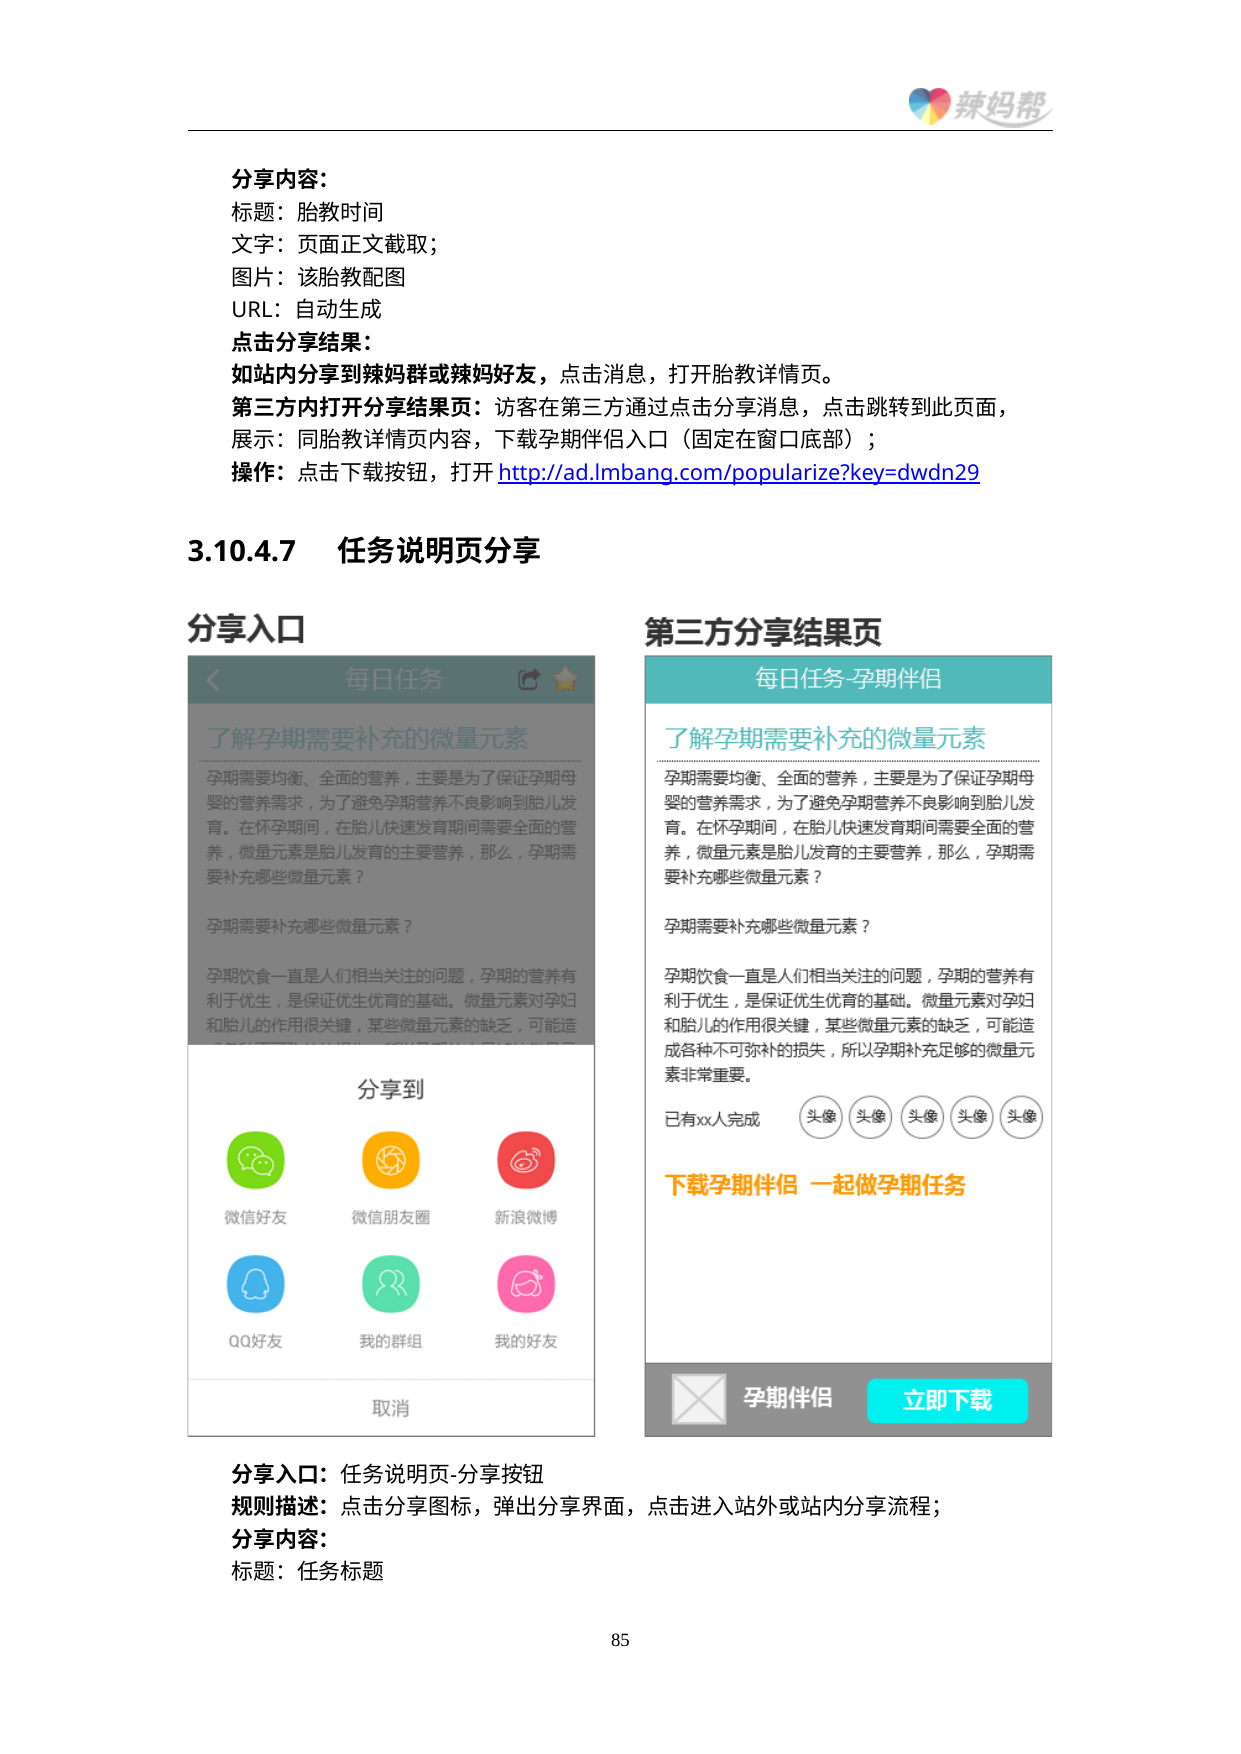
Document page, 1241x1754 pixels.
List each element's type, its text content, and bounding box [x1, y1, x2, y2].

picture [187, 611, 1053, 1437]
list URL：自动生成 [187, 292, 1053, 324]
subtitle 任务说明页分享 [187, 516, 1053, 581]
list 规则描述：点击分享图标，弹出分享界面，点击进入站外或站内分享流程； [231, 1489, 1053, 1521]
picture [909, 88, 1053, 128]
list 如站内分享到辣妈群或辣妈好友，点击消息，打开胎教详情页。 [187, 357, 1053, 389]
list 标题：胎教时间 [231, 194, 1053, 227]
list 第三方内打开分享结果页：访客在第三方通过点击分享消息，点击跳转到此页面， [232, 389, 1053, 422]
list 分享入口：任务说明页-分享按钮 [231, 1456, 1053, 1489]
list 操作：点击下载按钮，打开http://ad.lmbang.com/popularize?key=dwdn29 [231, 454, 1053, 487]
list 展示：同胎教详情页内容，下载孕期伴侣入口（固定在窗口底部）； [232, 422, 1053, 454]
list 图片：该胎教配图 [187, 259, 1053, 292]
list 标题：任务标题 [231, 1554, 1053, 1586]
list 分享内容： [231, 162, 1053, 194]
list 分享内容： [231, 1521, 1053, 1554]
list 文字：页面正文截取； [187, 227, 1053, 259]
list 点击分享结果： [187, 324, 1053, 357]
